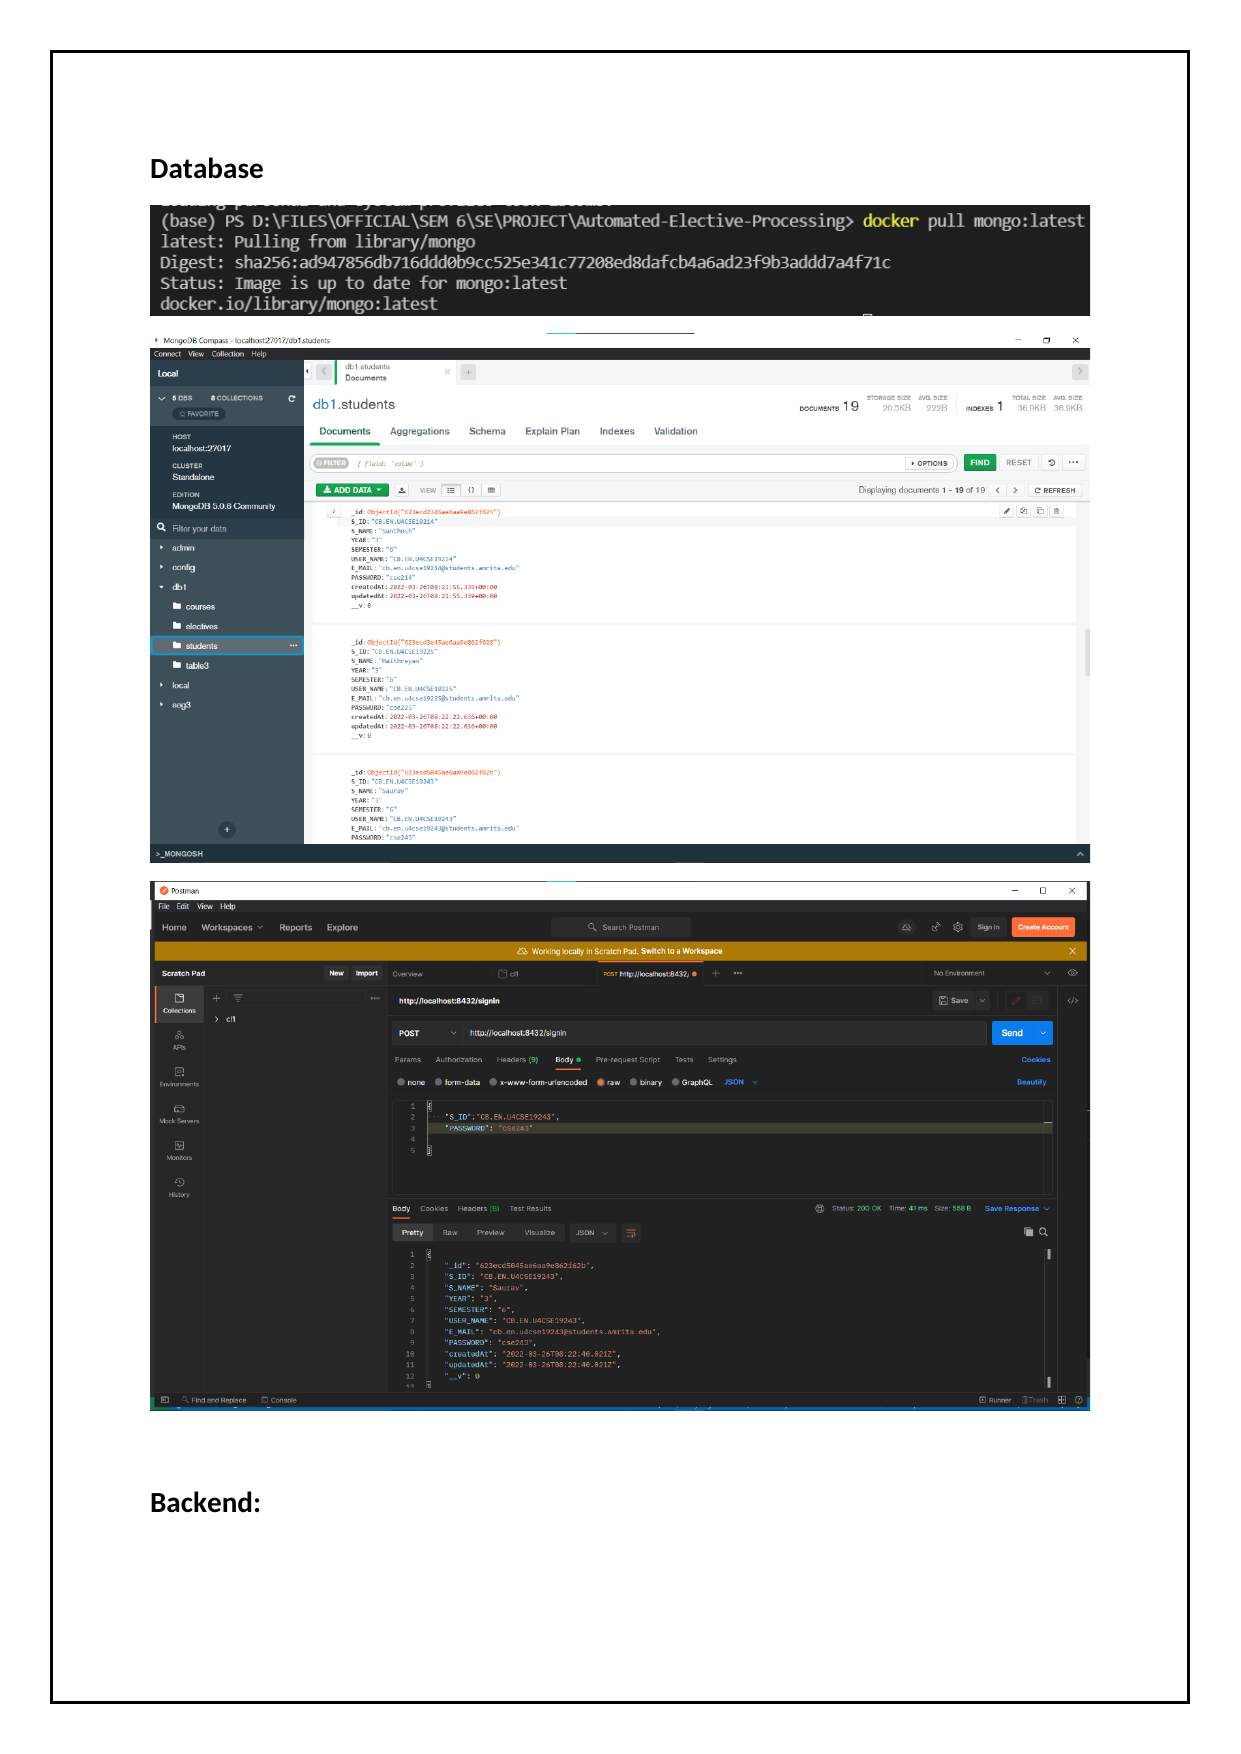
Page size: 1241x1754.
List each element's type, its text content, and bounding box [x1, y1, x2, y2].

picture [150, 881, 1091, 1411]
text Database [150, 150, 1090, 186]
picture [150, 333, 1091, 863]
picture [150, 205, 1091, 316]
picture [153, 638, 301, 653]
text Backend: [150, 1484, 1090, 1520]
